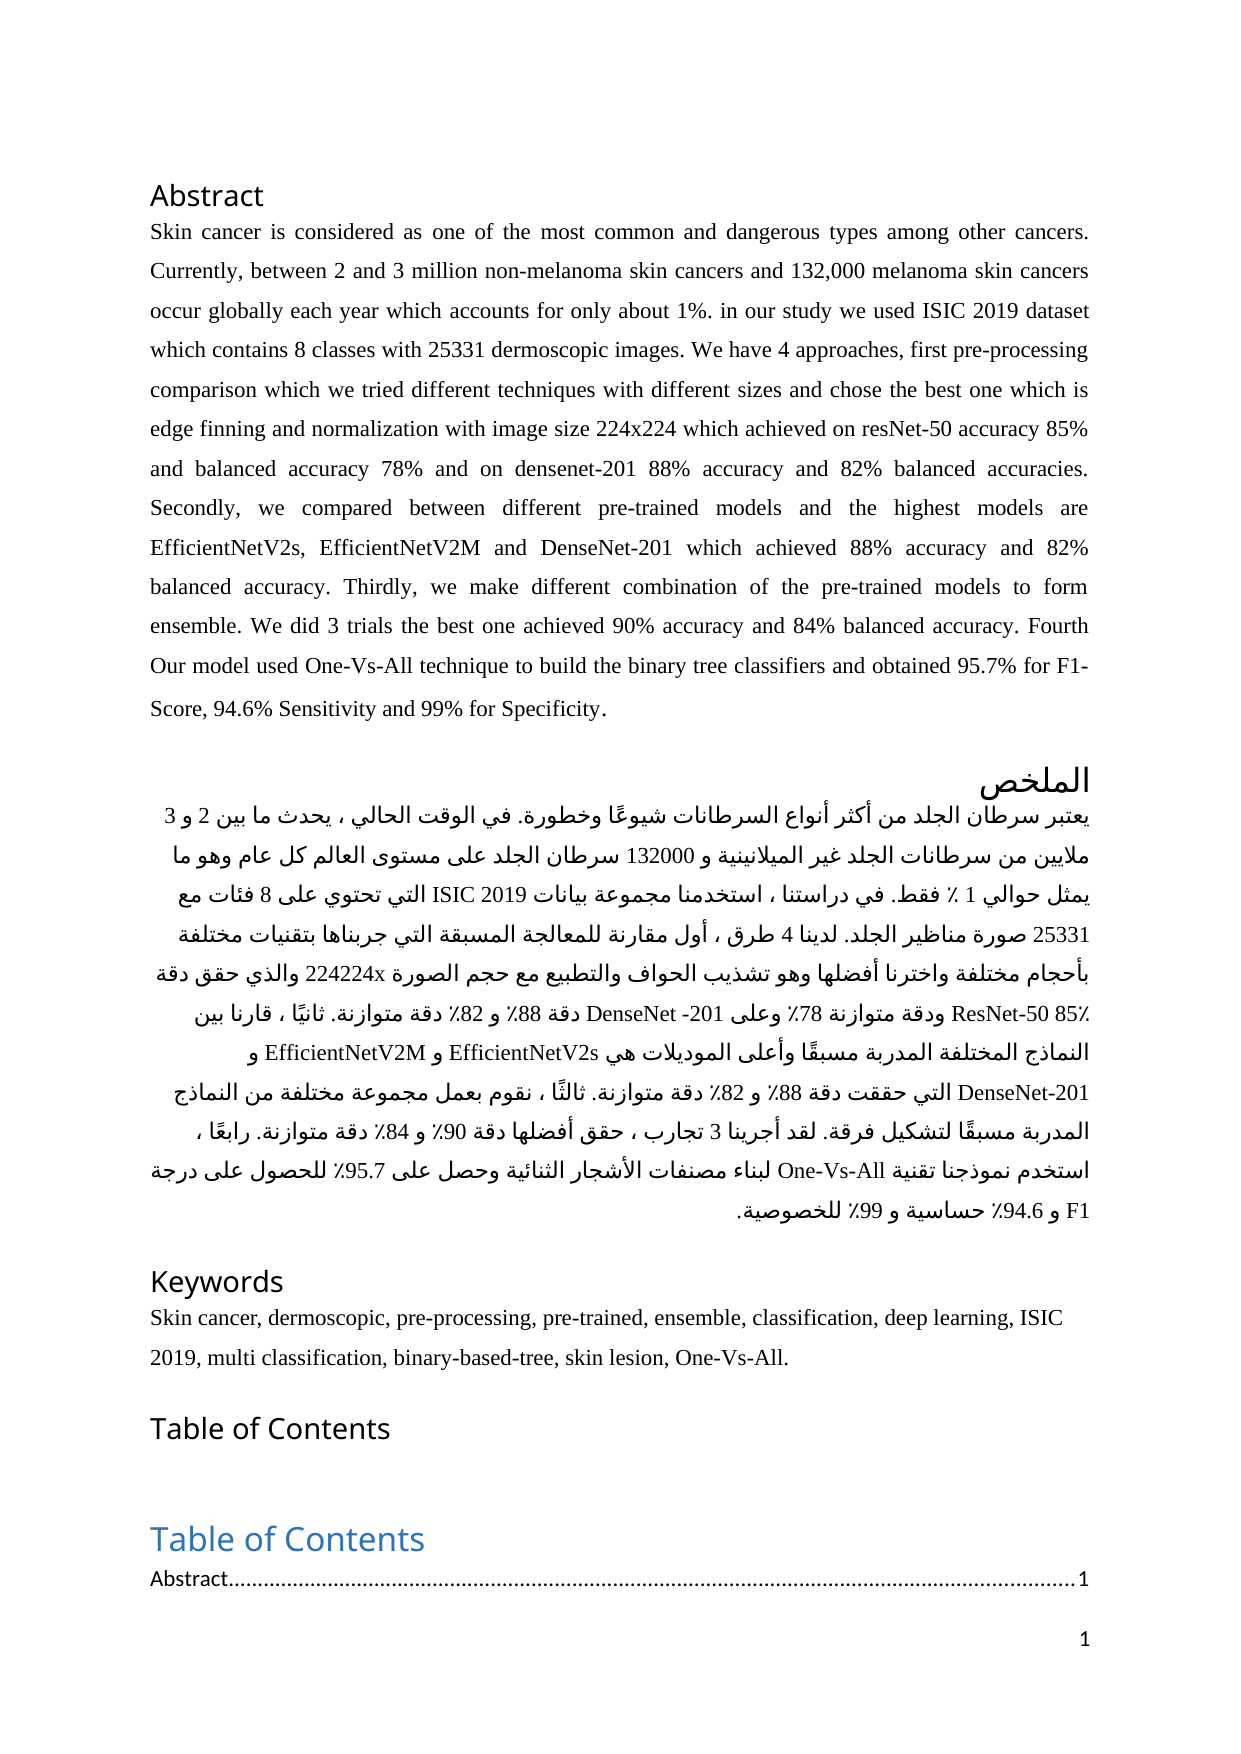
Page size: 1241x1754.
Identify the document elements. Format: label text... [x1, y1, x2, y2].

text يعتبر سرطان الجلد من أكثر أنواع السرطانات شيوعًا وخطورة. في الوقت الحالي ، يحدث ما بين 2 و 3 ملايين من سرطانات الجلد غير الميلانينية و 132000 سرطان الجلد على مستوى العالم كل عام وهو ما يمثل حوالي 1 ٪ فقط. في دراستنا ، استخدمنا مجموعة بيانات ISIC 2019 التي تحتوي على 8 فئات مع 25331 صورة مناظير الجلد. لدينا 4 طرق ، أول مقارنة للمعالجة المسبقة التي جربناها بتقنيات مختلفة بأحجام مختلفة واخترنا أفضلها وهو تشذيب الحواف والتطبيع مع حجم الصورة 224224x والذي حقق دقة ResNet-50 85٪ ودقة متوازنة 78٪ وعلى DenseNet -201 دقة 88٪ و 82٪ دقة متوازنة. ثانيًا ، قارنا بين النماذج المختلفة المدربة مسبقًا وأعلى الموديلات هي EfficientNetV2s و EfficientNetV2M و DenseNet-201 التي حققت دقة 88٪ و 82٪ دقة متوازنة. ثالثًا ، نقوم بعمل مجموعة مختلفة من النماذج المدربة مسبقًا لتشكيل فرقة. لقد أجرينا 3 تجارب ، حقق أفضلها دقة 90٪ و 84٪ دقة متوازنة. رابعًا ، استخدم نموذجنا تقنية One-Vs-All لبناء مصنفات الأشجار الثنائية وحصل على 95.7٪ للحصول على درجة F1 و 94.6٪ حساسية و 99٪ للخصوصية. [150, 802, 1090, 1223]
subtitle Abstract [150, 175, 1090, 215]
text Skin cancer, dermoscopic, pre-processing, pre-trained, ensemble, classification, deep learning, ISIC 2019, multi classification, binary-based-tree, skin lesion, One-Vs-All. [150, 1304, 1090, 1370]
text Skin cancer is considered as one of the most common and dangerous types among other cancers. Currently, between 2 and 3 million non-melanoma skin cancers and 132,000 melanoma skin cancers occur globally each year which accounts for only about 1%. in our study we used ISIC 2019 dataset which contains 8 classes with 25331 dermoscopic images. We have 4 approaches, first pre-processing comparison which we tried different techniques with different sizes and chose the best one which is edge finning and normalization with image size 224x224 which achieved on resNet-50 accuracy 85% and balanced accuracy 78% and on densenet-201 88% accuracy and 82% balanced accuracies. Secondly, we compared between different pre-trained models and the highest models are EfficientNetV2s, EfficientNetV2M and DenseNet-201 which achieved 88% accuracy and 82% balanced accuracy. Thirdly, we make different combination of the pre-trained models to form ensemble. We did 3 trials the best one achieved 90% accuracy and 84% balanced accuracy. Fourth Our model used One-Vs-All technique to build the binary tree classifiers and obtained 95.7% for F1-Score, 94.6% Sensitivity and 99% for Specificity. [150, 218, 1090, 722]
subtitle الملخص [150, 761, 1090, 799]
subtitle Keywords [150, 1262, 1090, 1301]
subtitle Table of Contents [150, 1408, 1090, 1448]
